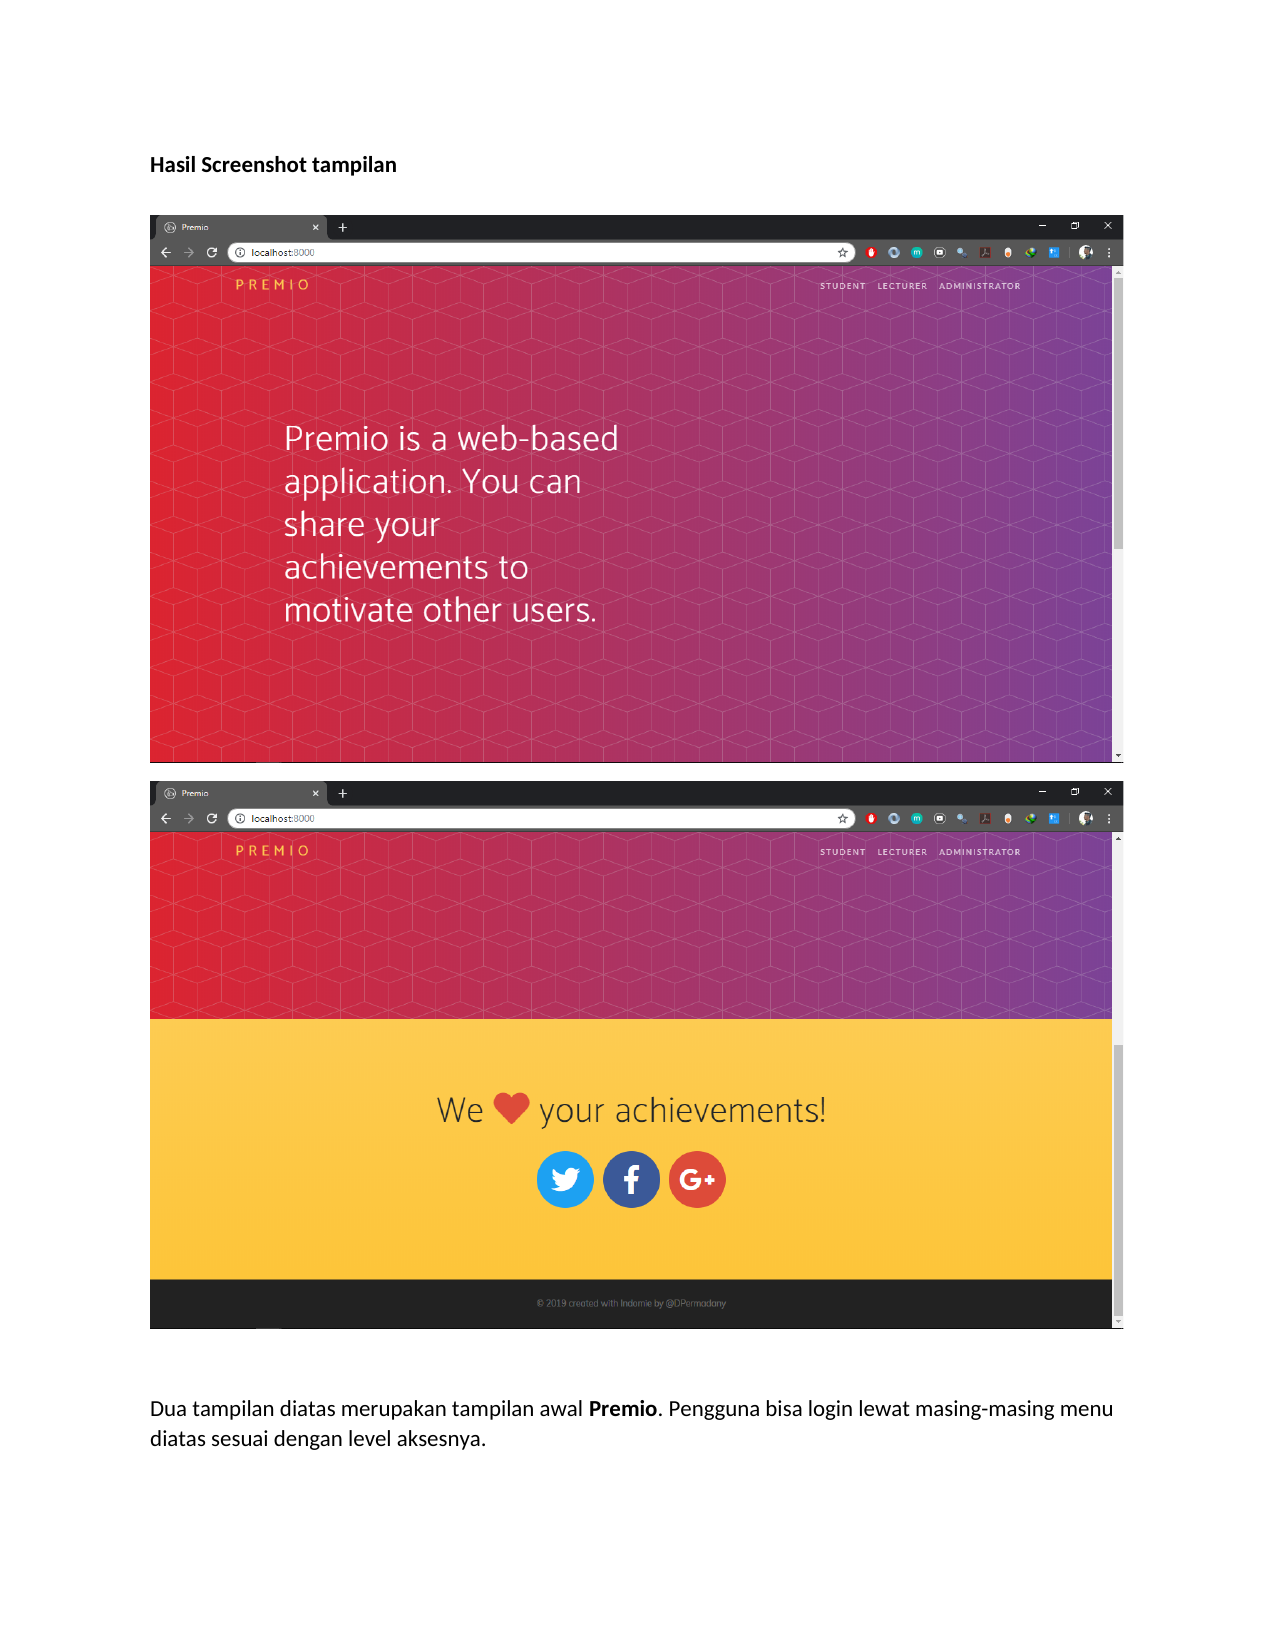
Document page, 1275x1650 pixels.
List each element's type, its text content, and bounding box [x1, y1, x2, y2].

text Dua tampilan diatas merupakan tampilan awal Premio. Pengguna bisa login lewat masing-masing menu diatas sesuai dengan level aksesnya. [150, 1394, 1125, 1452]
text Hasil Screenshot tampilan [150, 150, 1125, 178]
picture [150, 215, 1124, 763]
picture [150, 781, 1124, 1329]
